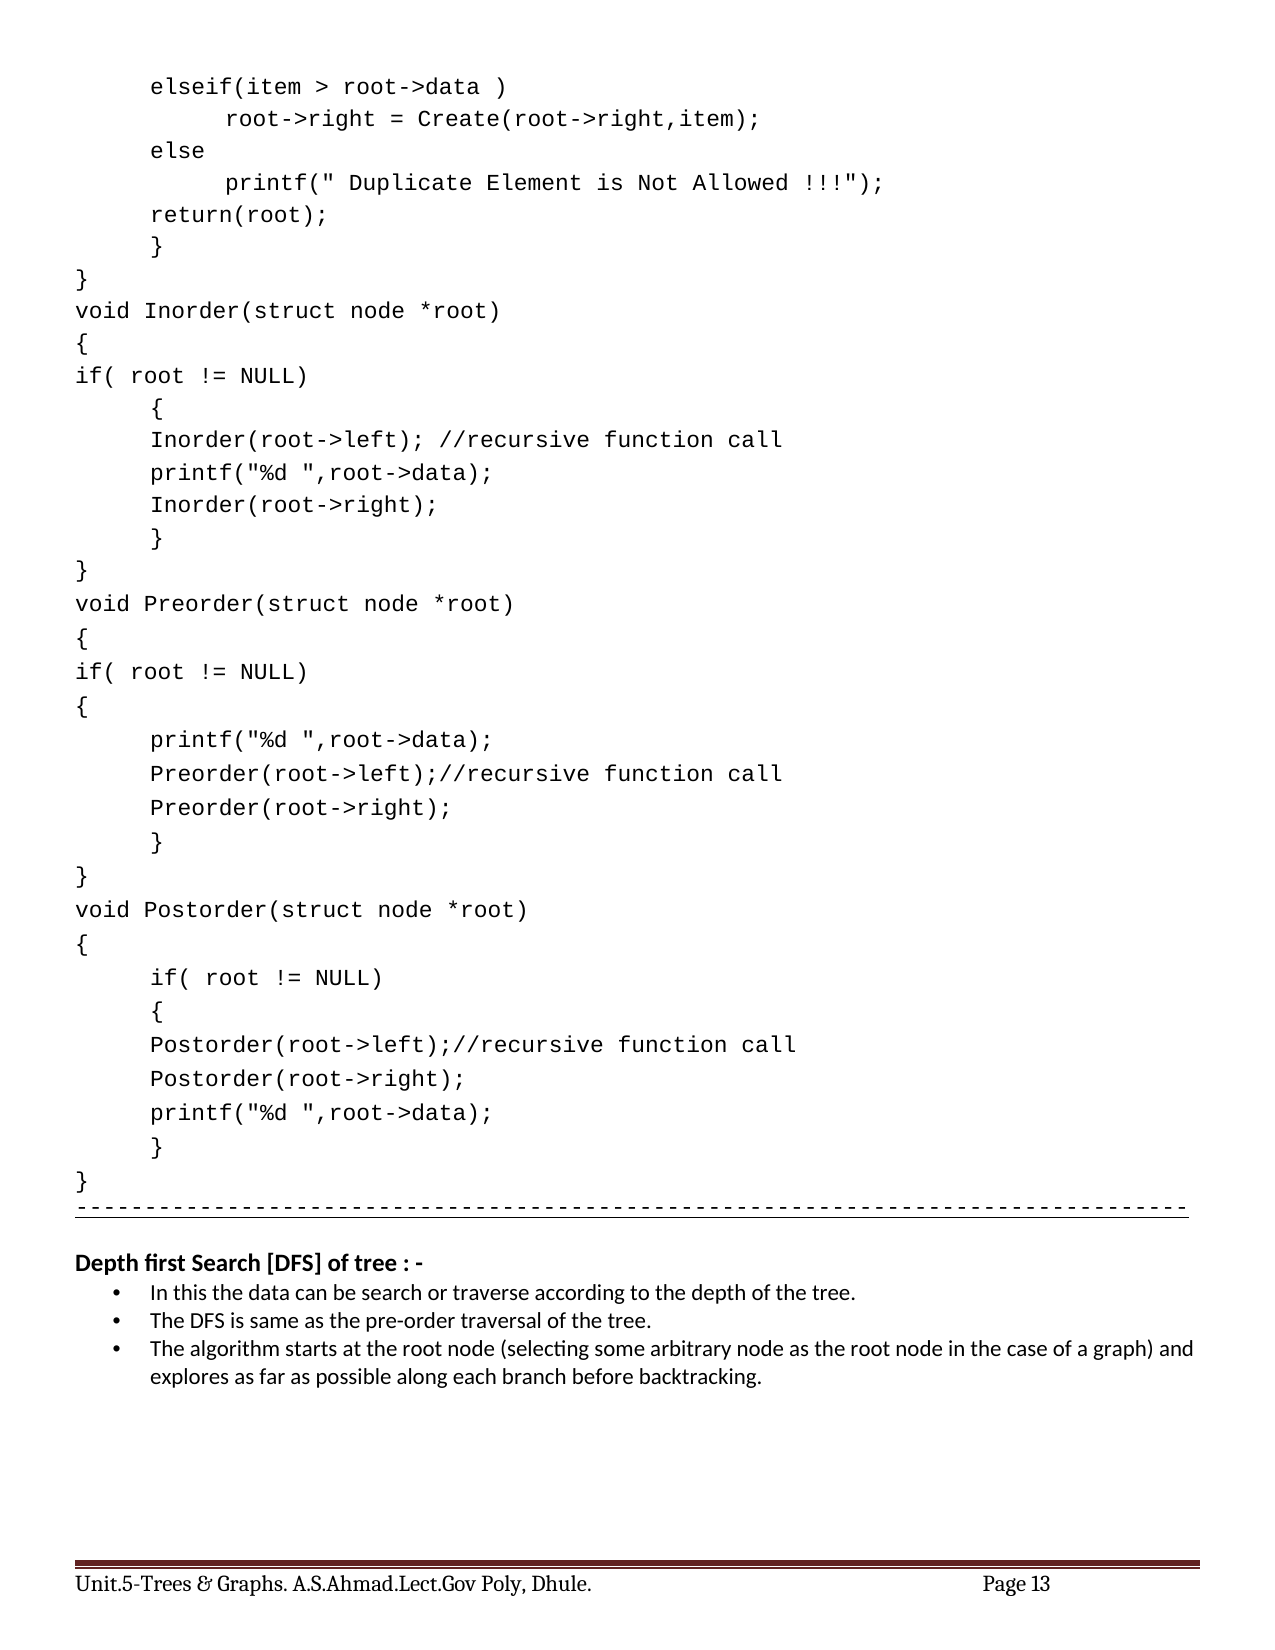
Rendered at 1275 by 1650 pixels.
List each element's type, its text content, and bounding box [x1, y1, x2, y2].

text printf(" Duplicate Element is Not Allowed !!!"); [150, 171, 1200, 197]
text if( root != NULL) [75, 660, 1200, 686]
text Inorder(root->right); [150, 494, 1200, 519]
text elseif(item > root->data ) [150, 75, 1200, 101]
text printf("%d ",root->data); [150, 461, 1200, 487]
text printf("%d ",root->data); [150, 728, 1200, 754]
text } [75, 235, 1200, 261]
text Preorder(root->right); [150, 796, 1200, 822]
text { [150, 1000, 1200, 1026]
text } [75, 558, 1200, 584]
text if( root != NULL) [75, 364, 1200, 390]
text Preorder(root->left);//recursive function call [150, 762, 1200, 788]
text return(root); [150, 203, 1200, 229]
list The algorithm starts at the root node (selecting some arbitrary node as the root node in the case of a graph) and explores as far as possible along each branch before backtracking. [112, 1334, 1200, 1390]
text { [75, 694, 1200, 720]
text if( root != NULL) [150, 966, 1200, 992]
list The DFS is same as the pre-order traversal of the tree. [112, 1306, 1200, 1334]
text else [150, 139, 1200, 165]
text void Postorder(struct node *root) [75, 898, 1200, 924]
text } [75, 864, 1200, 890]
text Depth first Search [DFS] of tree : - [75, 1247, 1200, 1278]
text } [150, 1136, 1200, 1162]
text } [75, 267, 1200, 293]
text printf("%d ",root->data); [150, 1102, 1200, 1128]
text } [75, 1170, 1200, 1196]
text } [150, 830, 1200, 856]
list In this the data can be search or traverse according to the depth of the tree. [112, 1278, 1200, 1306]
text { [75, 932, 1200, 958]
text } [75, 526, 1200, 552]
text --------------------------------------------------------------------------------- [75, 1196, 1200, 1222]
text void Preorder(struct node *root) [75, 592, 1200, 618]
text void Inorder(struct node *root) [75, 299, 1200, 325]
text Postorder(root->left);//recursive function call [150, 1034, 1200, 1060]
text { [75, 332, 1200, 358]
text Inorder(root->left); //recursive function call [150, 429, 1200, 455]
text root->right = Create(root->right,item); [150, 107, 1200, 133]
text Postorder(root->right); [150, 1068, 1200, 1094]
text { [75, 626, 1200, 652]
text { [75, 396, 1200, 422]
